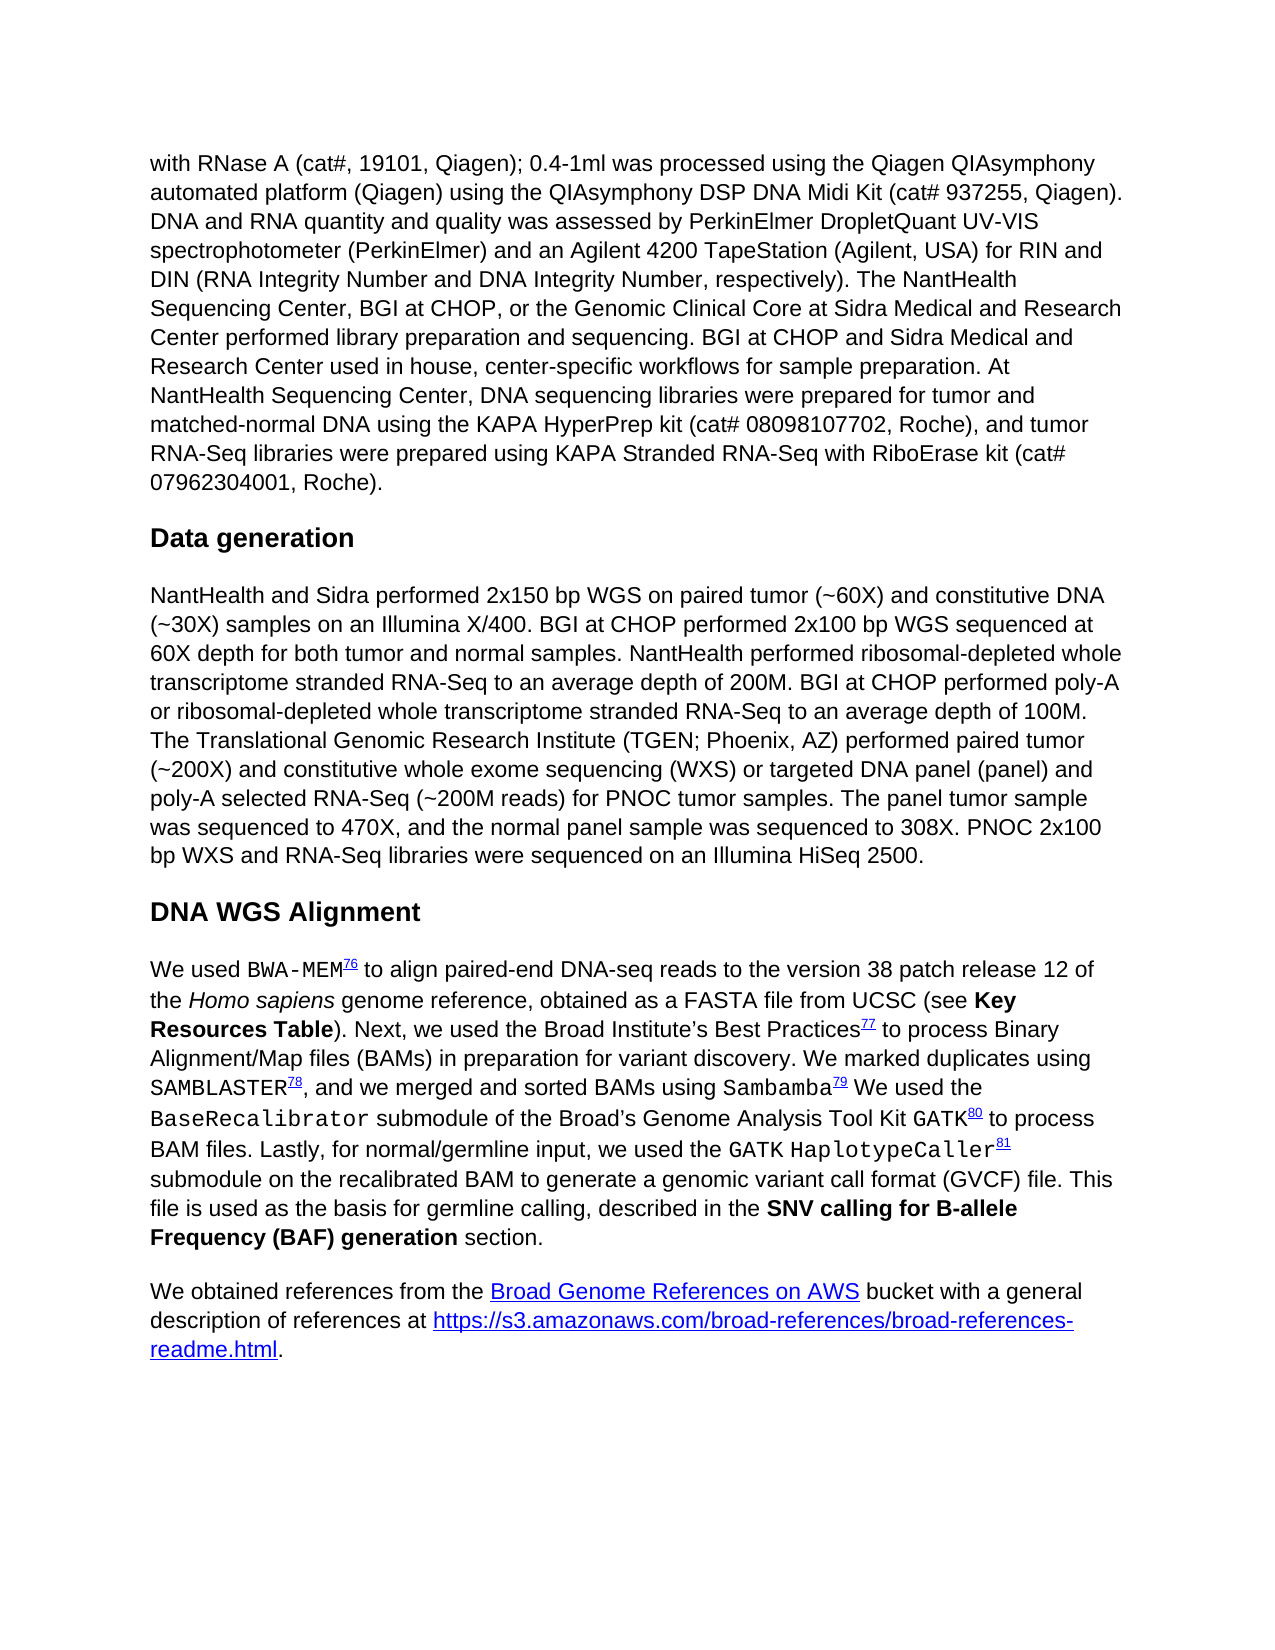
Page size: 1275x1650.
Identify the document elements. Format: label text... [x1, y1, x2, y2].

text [150, 150, 1125, 495]
text We used BWA-MEM76 to align paired-end DNA-seq reads to the version 38 patch release 12 of the Homo sapiens genome reference, obtained as a FASTA file from UCSC (see Key Resources Table). Next, we used the Broad Institute’s Best Practices77 to process Binary Alignment/Map files (BAMs) in preparation for variant discovery. We marked duplicates using SAMBLASTER78, and we merged and sorted BAMs using Sambamba79 We used the BaseRecalibrator submodule of the Broad’s Genome Analysis Tool Kit GATK80 to process BAM files. Lastly, for normal/germline input, we used the GATK HaplotypeCaller81 submodule on the recalibrated BAM to generate a genomic variant call format (GVCF) file. This file is used as the basis for germline calling, described in the SNV calling for B-allele Frequency (BAF) generation section. [150, 956, 1125, 1251]
subtitle Data generation [150, 522, 1125, 554]
text We obtained references from the Broad Genome References on AWS bucket with a general description of references at https://s3.amazonaws.com/broad-references/broad-references-readme.html. [150, 1278, 1125, 1363]
text NantHealth and Sidra performed 2x150 bp WGS on paired tumor (~60X) and constitutive DNA (~30X) samples on an Illumina X/400. BGI at CHOP performed 2x100 bp WGS sequenced at 60X depth for both tumor and normal samples. NantHealth performed ribosomal-depleted whole transcriptome stranded RNA-Seq to an average depth of 200M. BGI at CHOP performed poly-A or ribosomal-depleted whole transcriptome stranded RNA-Seq to an average depth of 100M. The Translational Genomic Research Institute (TGEN; Phoenix, AZ) performed paired tumor (~200X) and constitutive whole exome sequencing (WXS) or targeted DNA panel (panel) and poly-A selected RNA-Seq (~200M reads) for PNOC tumor samples. The panel tumor sample was sequenced to 470X, and the normal panel sample was sequenced to 308X. PNOC 2x100 bp WXS and RNA-Seq libraries were sequenced on an Illumina HiSeq 2500. [150, 582, 1125, 869]
subtitle DNA WGS Alignment [150, 896, 1125, 928]
